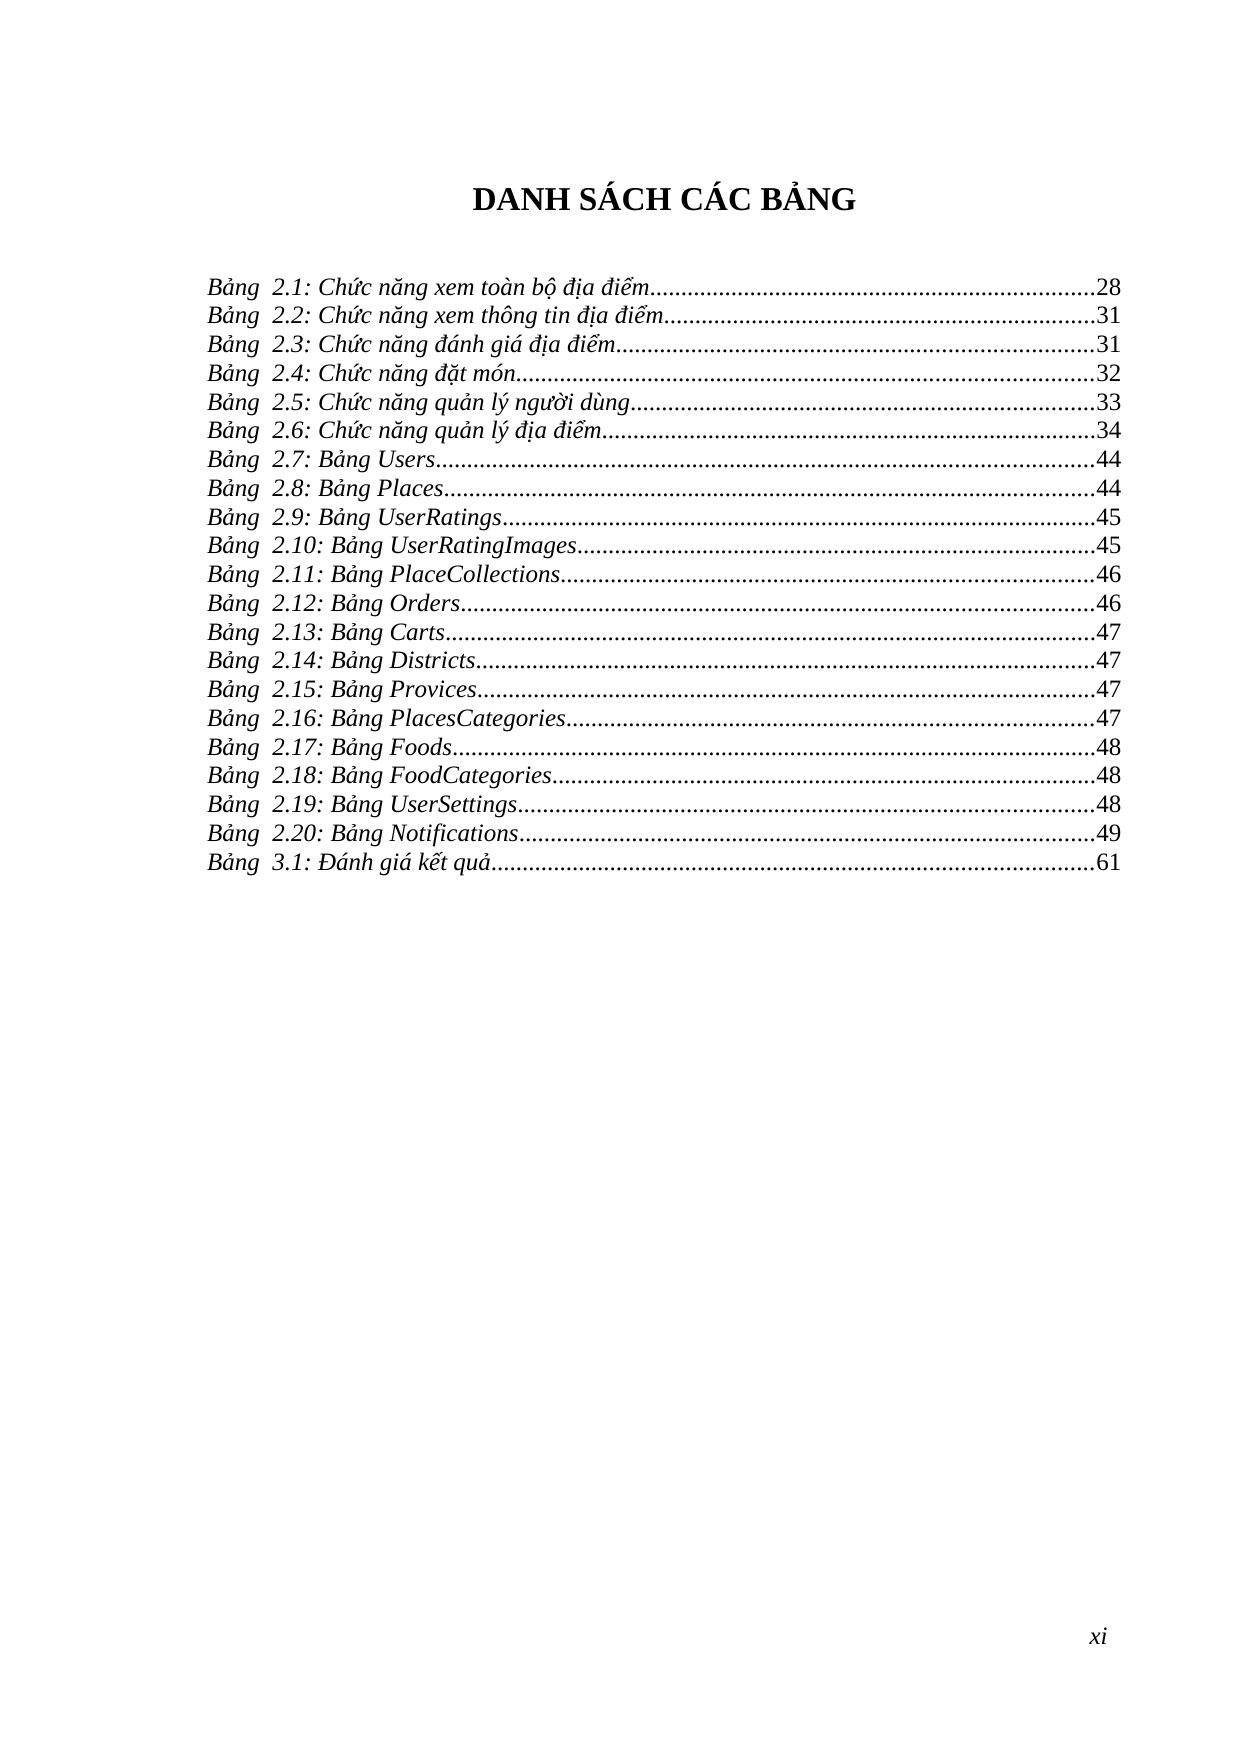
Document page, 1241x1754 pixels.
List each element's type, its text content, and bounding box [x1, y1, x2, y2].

text Bảng 2.18: Bảng FoodCategories 48 [207, 761, 1122, 789]
text Bảng 2.13: Bảng Carts 47 [207, 617, 1122, 646]
text DANH SÁCH CÁC BẢNG [207, 179, 1122, 217]
text Bảng 3.1: Đánh giá kết quả 61 [207, 847, 1122, 876]
text Bảng 2.11: Bảng PlaceCollections 46 [207, 559, 1122, 588]
text Bảng 2.4: Chức năng đặt món 32 [207, 358, 1122, 387]
text Bảng 2.20: Bảng Notifications 49 [207, 818, 1122, 847]
text Bảng 2.17: Bảng Foods 48 [207, 732, 1122, 761]
text Bảng 2.7: Bảng Users 44 [207, 444, 1122, 473]
text Bảng 2.12: Bảng Orders 46 [207, 588, 1122, 617]
text Bảng 2.16: Bảng PlacesCategories 47 [207, 703, 1122, 732]
text Bảng 2.5: Chức năng quản lý người dùng 33 [207, 387, 1122, 416]
text Bảng 2.1: Chức năng xem toàn bộ địa điểm 28 [207, 272, 1122, 301]
text Bảng 2.8: Bảng Places 44 [207, 473, 1122, 502]
text Bảng 2.10: Bảng UserRatingImages 45 [207, 531, 1122, 559]
text Bảng 2.3: Chức năng đánh giá địa điểm 31 [207, 329, 1122, 358]
text Bảng 2.9: Bảng UserRatings 45 [207, 502, 1122, 531]
text Bảng 2.15: Bảng Provices 47 [207, 674, 1122, 703]
text Bảng 2.6: Chức năng quản lý địa điểm 34 [207, 416, 1122, 444]
text Bảng 2.19: Bảng UserSettings 48 [207, 789, 1122, 818]
text Bảng 2.2: Chức năng xem thông tin địa điểm 31 [207, 301, 1122, 329]
text Bảng 2.14: Bảng Districts 47 [207, 646, 1122, 674]
